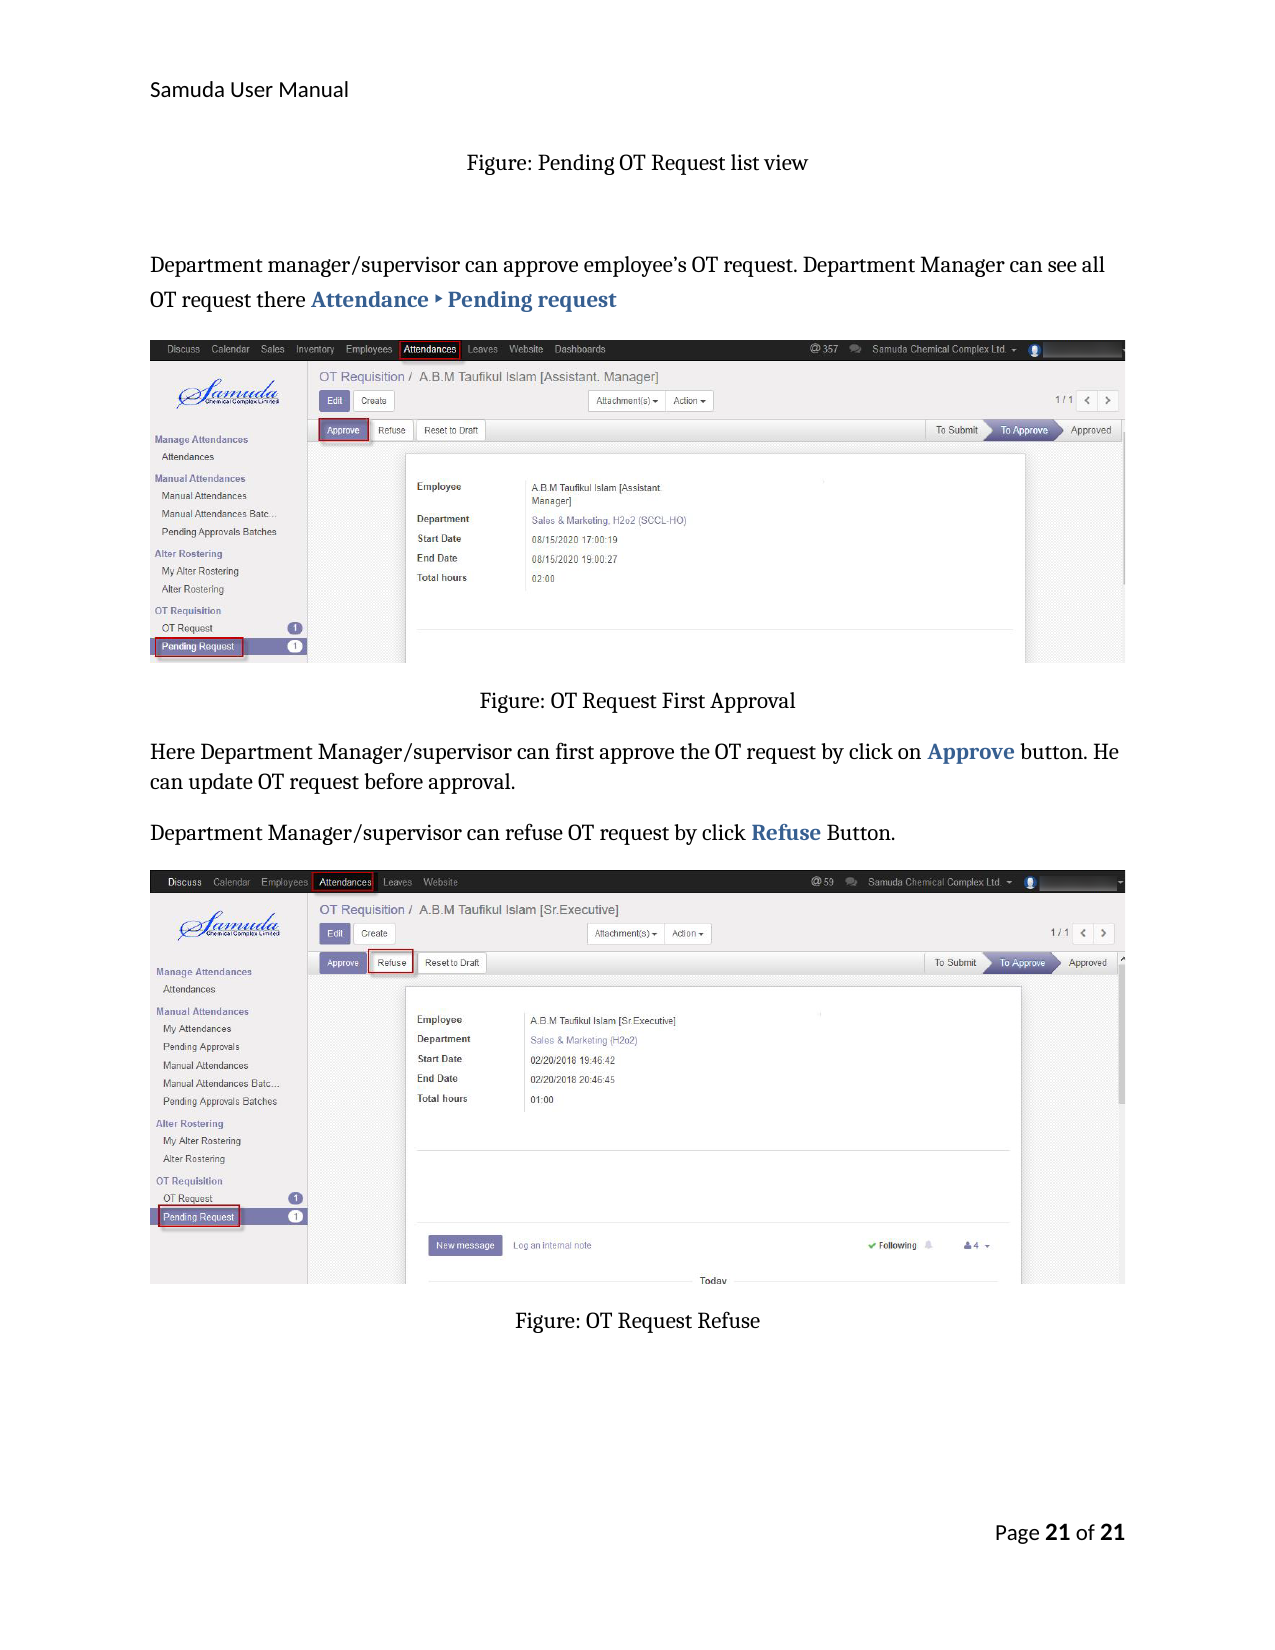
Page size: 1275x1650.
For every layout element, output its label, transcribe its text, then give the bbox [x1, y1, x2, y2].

text Figure: OT Request Refuse [150, 1308, 1125, 1335]
text Figure: OT Request First Approval [150, 687, 1125, 714]
text Here Department Manager/supervisor can first approve the OT request by click on Approve button. He can update OT request before approval. [150, 738, 1125, 795]
picture [150, 870, 1125, 1284]
text Figure: Pending OT Request list view [150, 150, 1125, 176]
picture [150, 340, 1125, 663]
text Department Manager/supervisor can refuse OT request by click Refuse Button. [150, 820, 1125, 846]
text Department manager/supervisor can approve employee’s OT request. Department Manager can see all OT request there Attendance ‣ Pending request [150, 252, 1125, 314]
